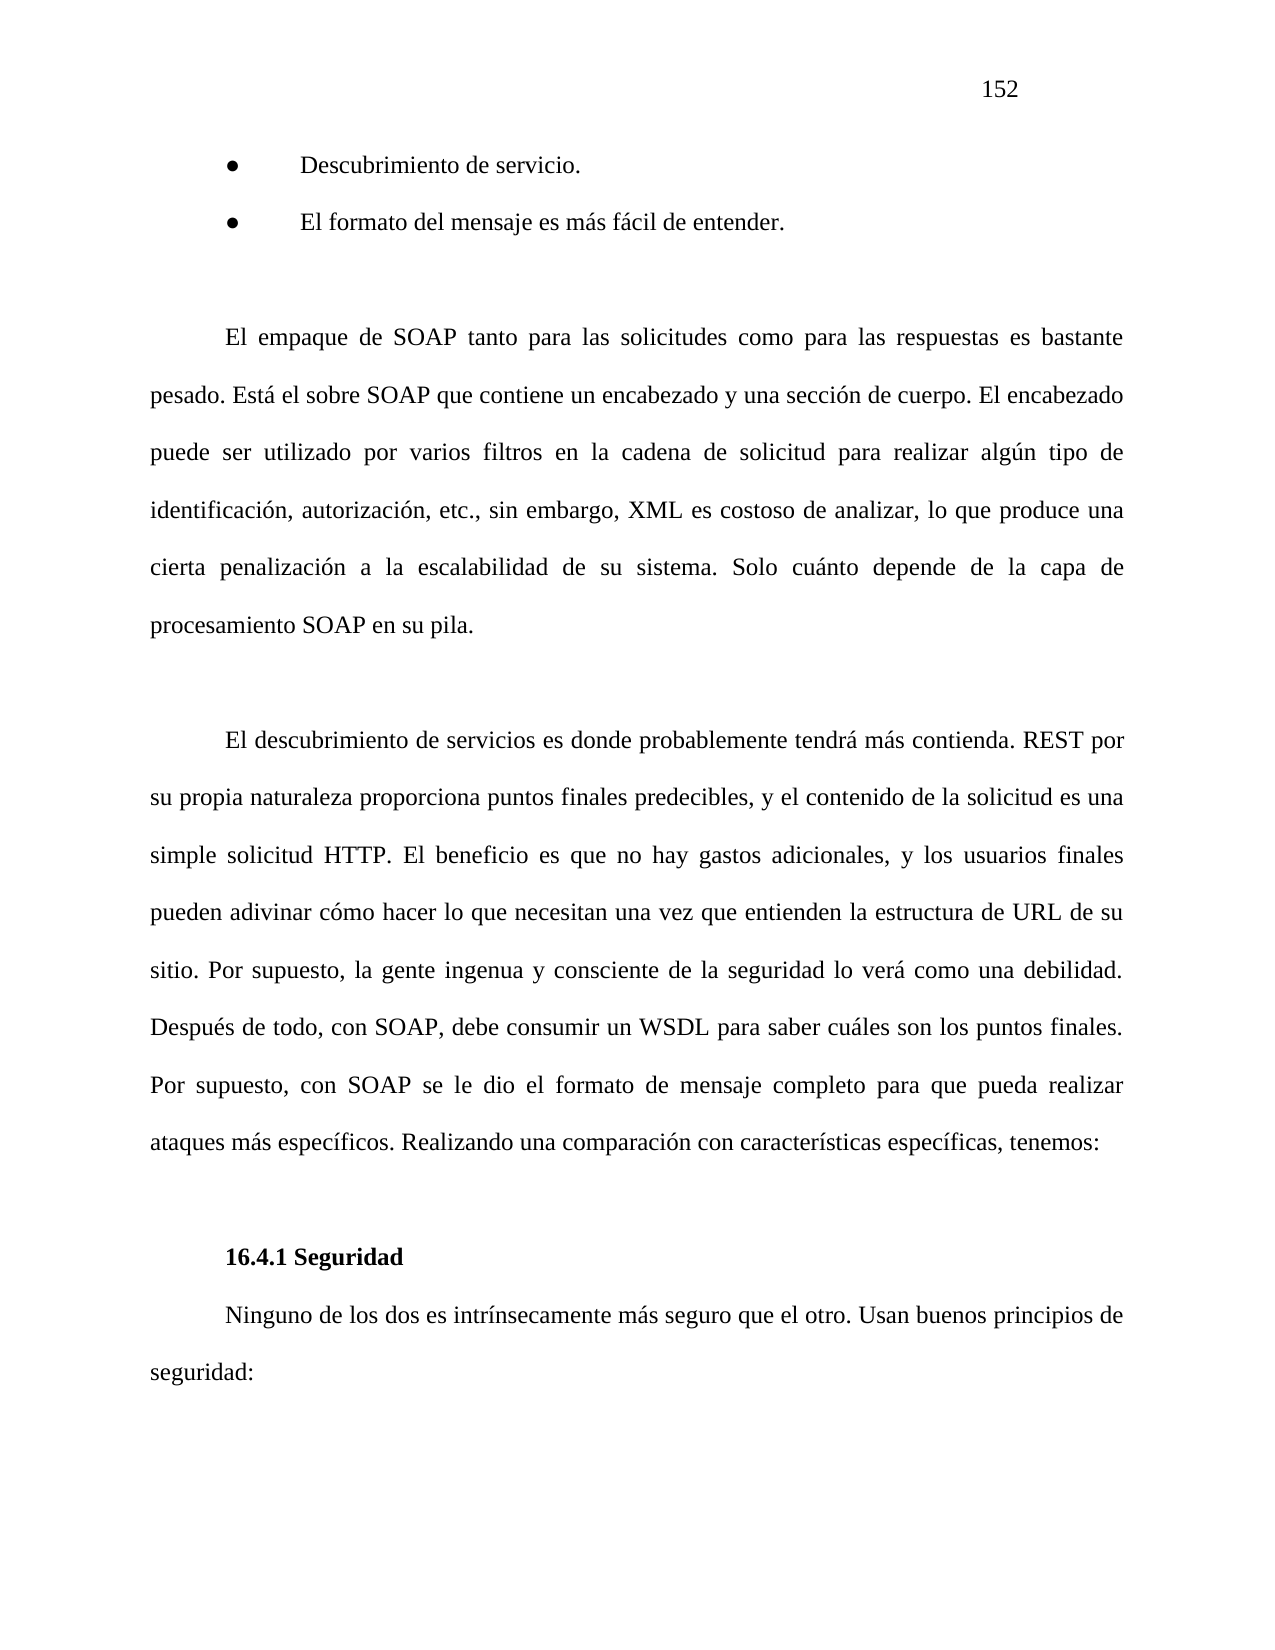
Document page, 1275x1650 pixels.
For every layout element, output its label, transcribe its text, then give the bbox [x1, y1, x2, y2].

list El formato del mensaje es más fácil de entender. [150, 207, 1125, 236]
text El empaque de SOAP tanto para las solicitudes como para las respuestas es bastante pesado. Está el sobre SOAP que contiene un encabezado y una sección de cuerpo. El encabezado puede ser utilizado por varios filtros en la cadena de solicitud para realizar algún tipo de identificación, autorización, etc., sin embargo, XML es costoso de analizar, lo que produce una cierta penalización a la escalabilidad de su sistema. Solo cuánto depende de la capa de procesamiento SOAP en su pila. [150, 322, 1125, 639]
list Descubrimiento de servicio. [150, 150, 1125, 179]
text Ninguno de los dos es intrínsecamente más seguro que el otro. Usan buenos principios de seguridad: [150, 1300, 1125, 1386]
subtitle 16.4.1 Seguridad [150, 1242, 1125, 1271]
text El descubrimiento de servicios es donde probablemente tendrá más contienda. REST por su propia naturaleza proporciona puntos finales predecibles, y el contenido de la solicitud es una simple solicitud HTTP. El beneficio es que no hay gastos adicionales, y los usuarios finales pueden adivinar cómo hacer lo que necesitan una vez que entienden la estructura de URL de su sitio. Por supuesto, la gente ingenua y consciente de la seguridad lo verá como una debilidad. Después de todo, con SOAP, debe consumir un WSDL para saber cuáles son los puntos finales. Por supuesto, con SOAP se le dio el formato de mensaje completo para que pueda realizar ataques más específicos. Realizando una comparación con características específicas, tenemos: [150, 725, 1125, 1156]
